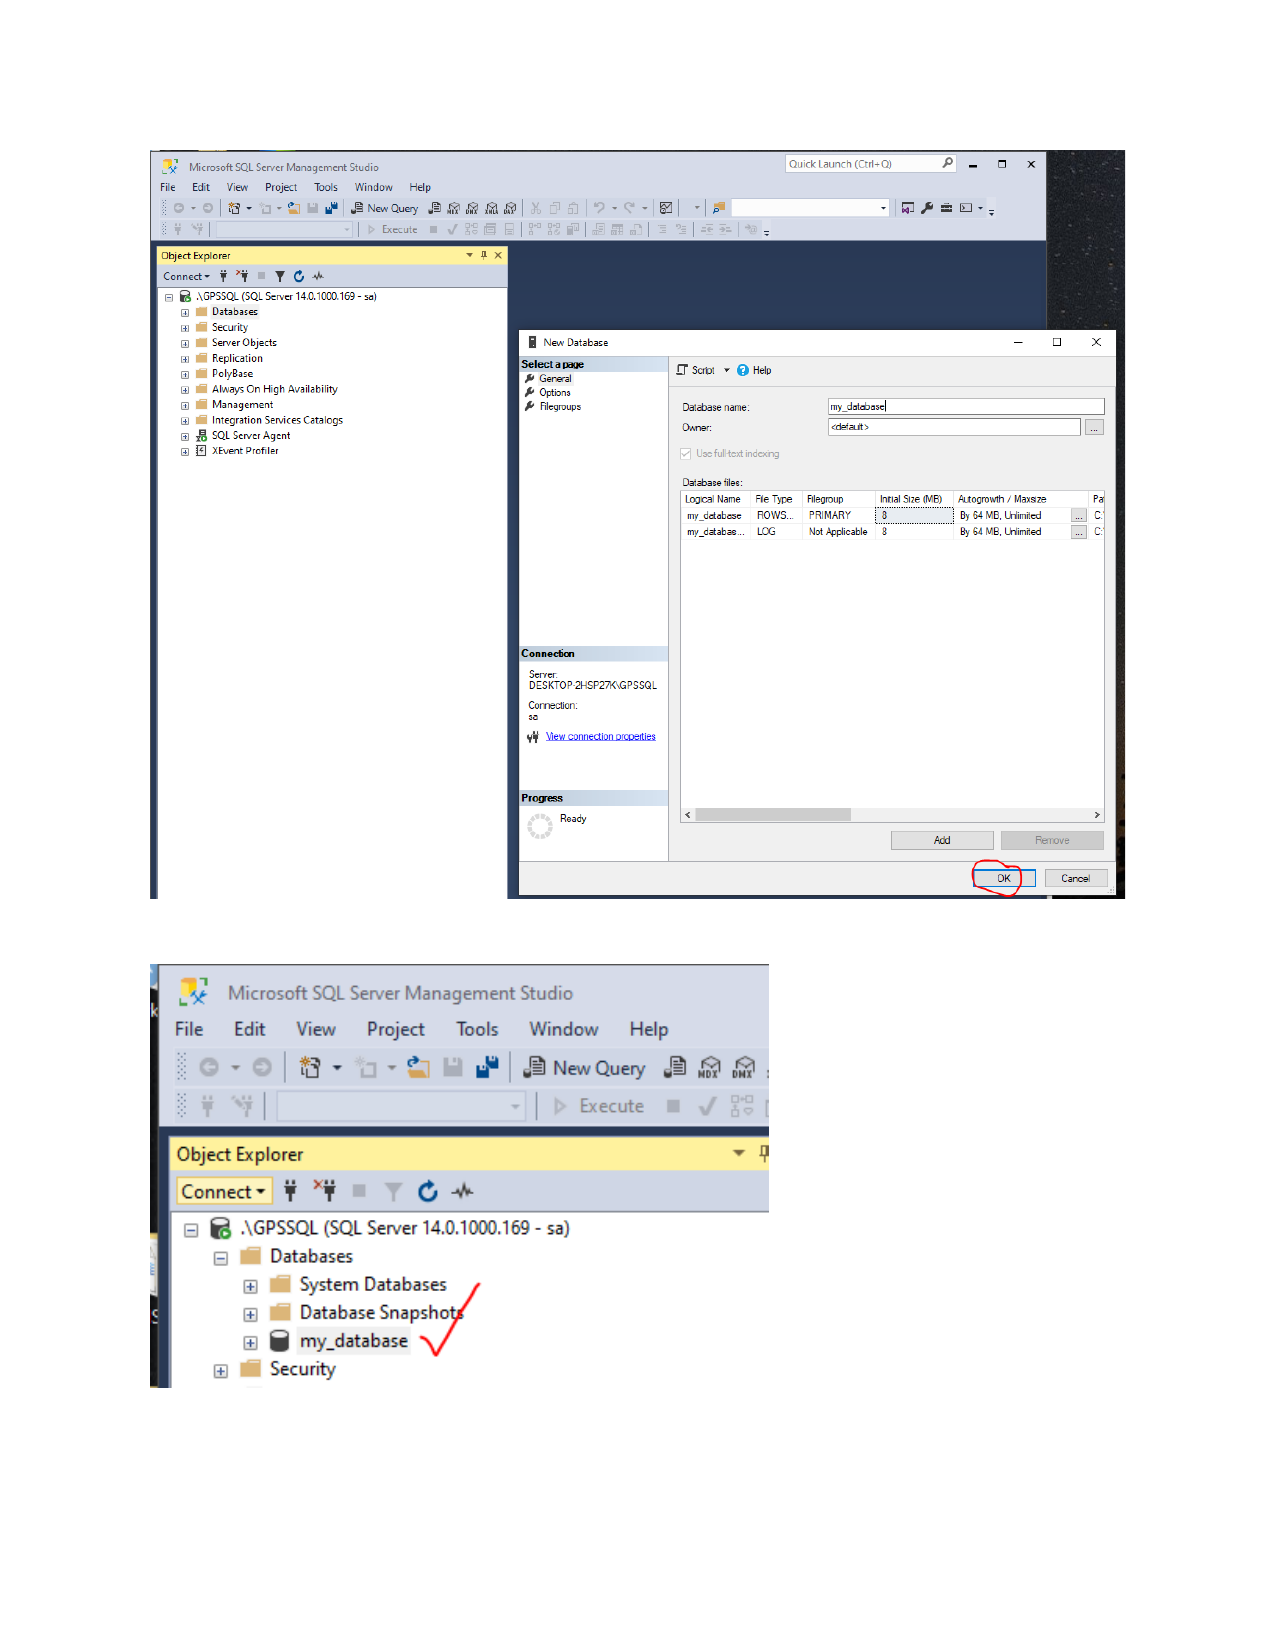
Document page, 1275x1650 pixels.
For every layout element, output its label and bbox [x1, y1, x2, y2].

picture [150, 150, 1125, 899]
picture [150, 964, 769, 1388]
